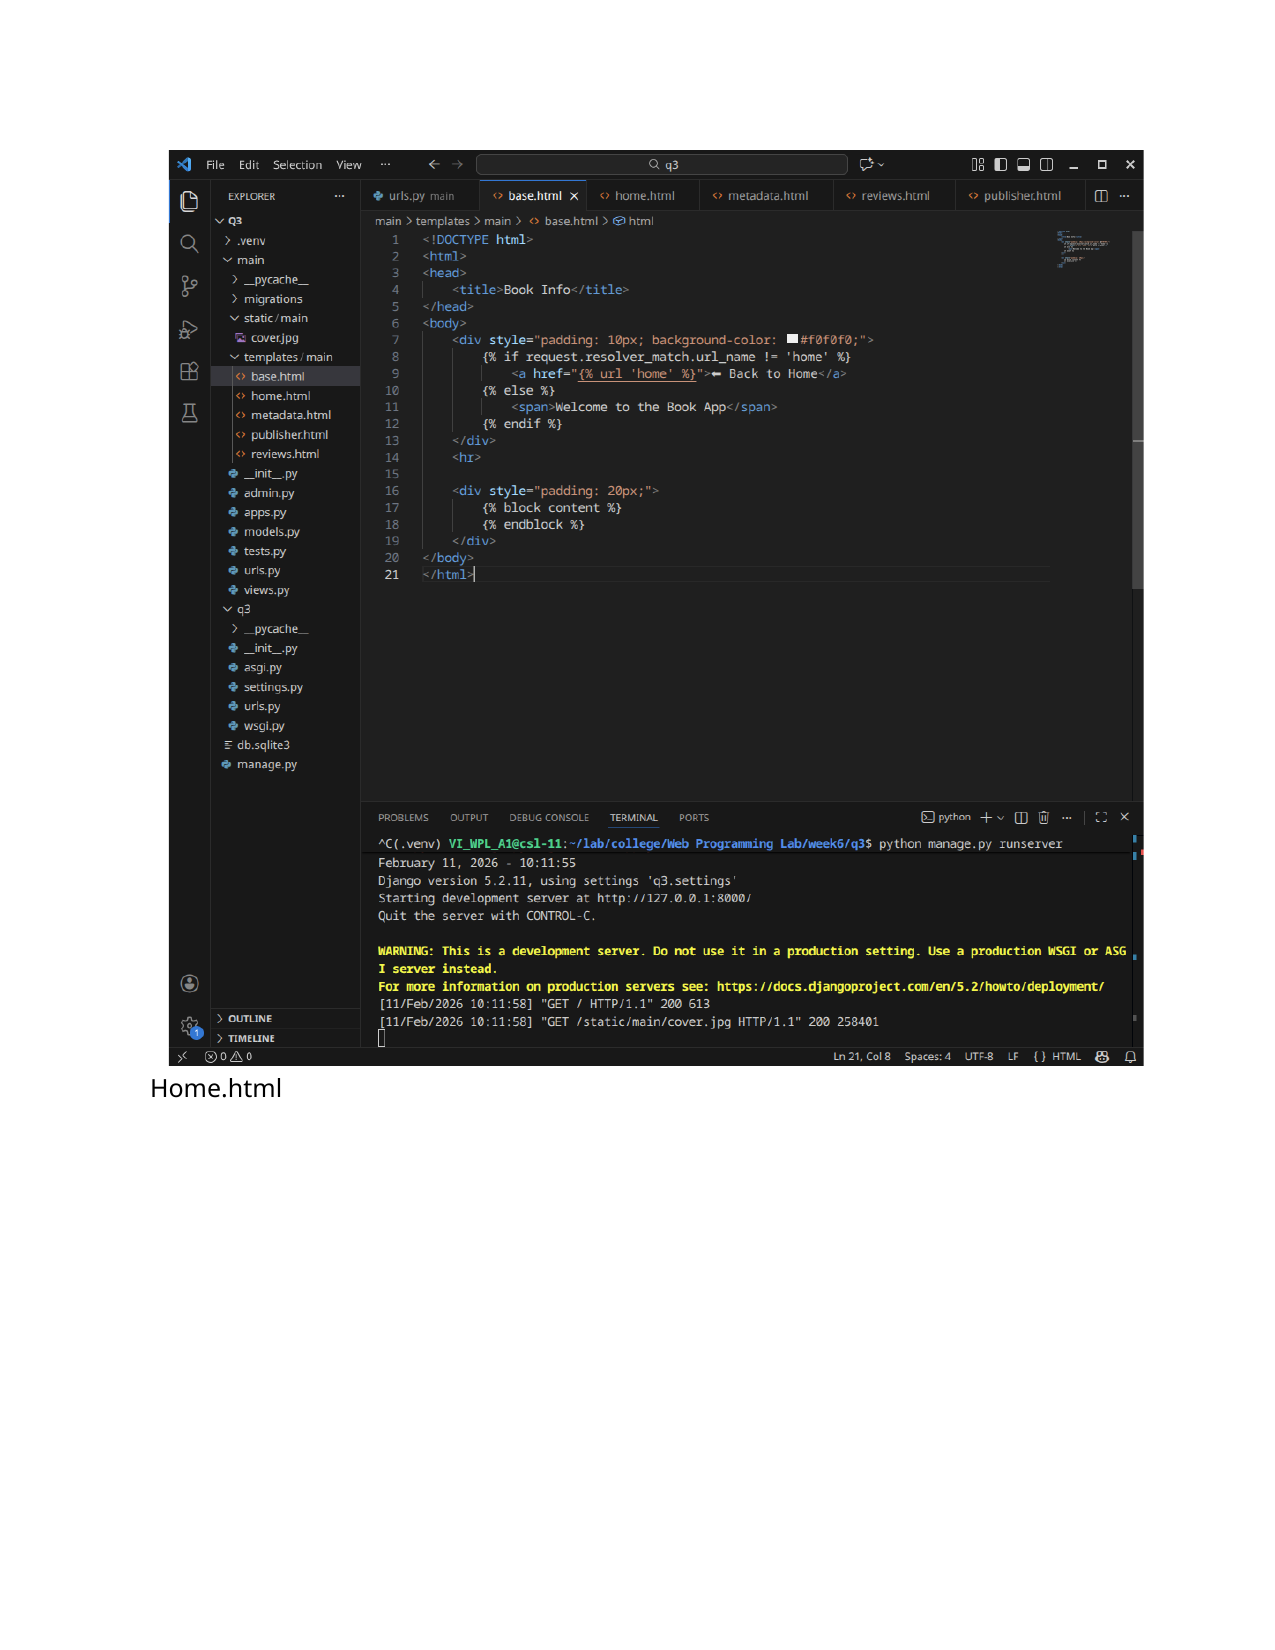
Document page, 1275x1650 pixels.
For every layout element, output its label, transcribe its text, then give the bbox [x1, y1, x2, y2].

text Home.html [150, 150, 1125, 1105]
